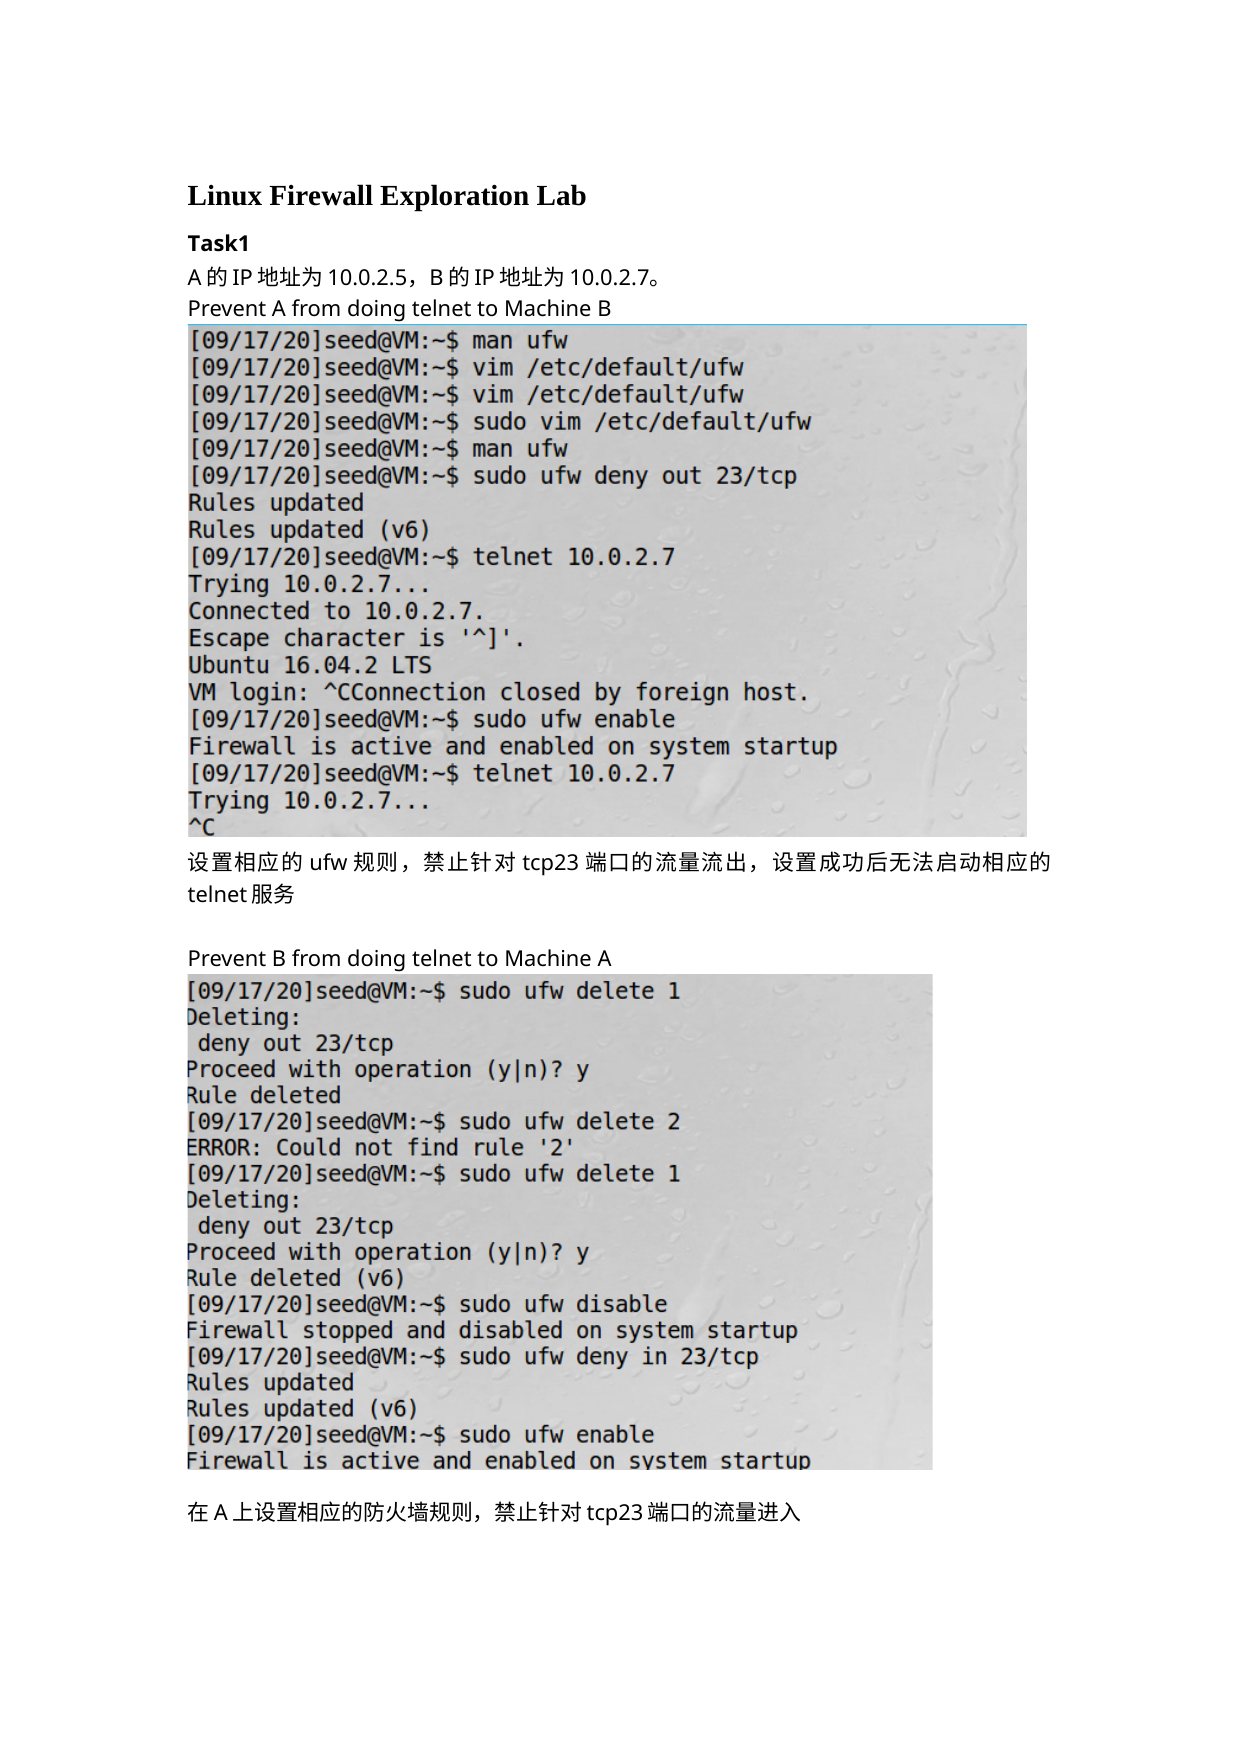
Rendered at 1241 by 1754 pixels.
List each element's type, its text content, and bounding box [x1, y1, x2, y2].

text Prevent A from doing telnet to Machine B [187, 292, 1053, 324]
text Prevent B from doing telnet to Machine A [187, 942, 1053, 974]
text 设置相应的ufw规则，禁止针对tcp23端口的流量流出，设置成功后无法启动相应的telnet服务 [187, 844, 1053, 909]
text A的IP地址为10.0.2.5，B的IP地址为10.0.2.7。 [187, 259, 1053, 292]
picture [187, 974, 933, 1470]
text Linux Firewall Exploration Lab [187, 162, 1053, 227]
text 在A上设置相应的防火墙规则，禁止针对tcp23端口的流量进入 [187, 1494, 1053, 1527]
picture [187, 324, 1027, 837]
text Task1 [187, 227, 1053, 259]
